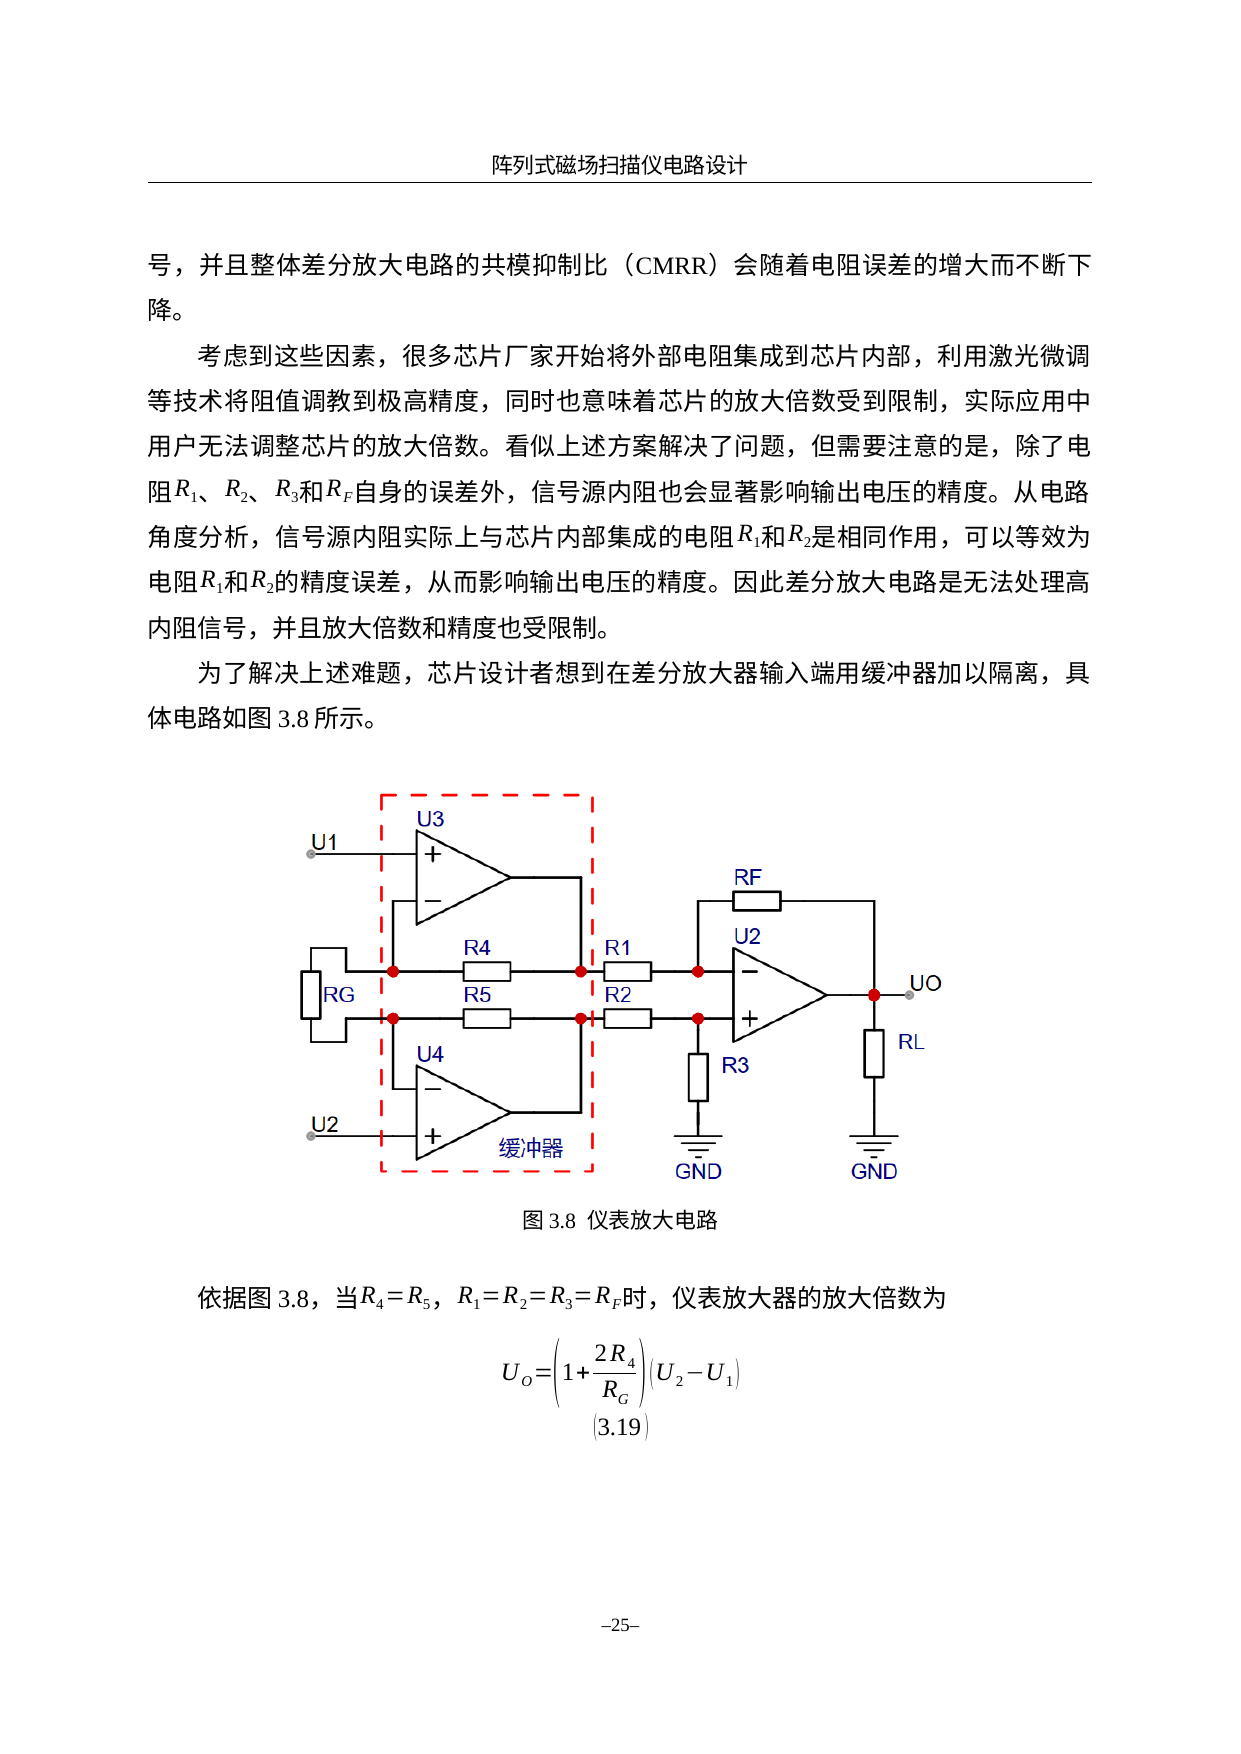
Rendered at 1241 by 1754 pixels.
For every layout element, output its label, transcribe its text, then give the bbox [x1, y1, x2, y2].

text 为了解决上述难题，芯片设计者想到在差分放大器输入端用缓冲器加以隔离，具体电路如图3.8所示。 [148, 653, 1092, 735]
text 图3.8 仪表放大电路 [148, 1203, 1092, 1235]
text 考虑到这些因素，很多芯片厂家开始将外部电阻集成到芯片内部，利用激光微调等技术将阻值调教到极高精度，同时也意味着芯片的放大倍数受到限制，实际应用中用户无法调整芯片的放大倍数。看似上述方案解决了问题，但需要注意的是，除了电阻、、和自身的误差外，信号源内阻也会显著影响输出电压的精度。从电路角度分析，信号源内阻实际上与芯片内部集成的电阻和是相同作用，可以等效为电阻和的精度误差，从而影响输出电压的精度。因此差分放大电路是无法处理高内阻信号，并且放大倍数和精度也受限制。 [148, 336, 1092, 644]
text 依据图3.8，当，时，仪表放大器的放大倍数为 [148, 1279, 1092, 1315]
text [148, 246, 1092, 327]
picture [265, 780, 975, 1197]
